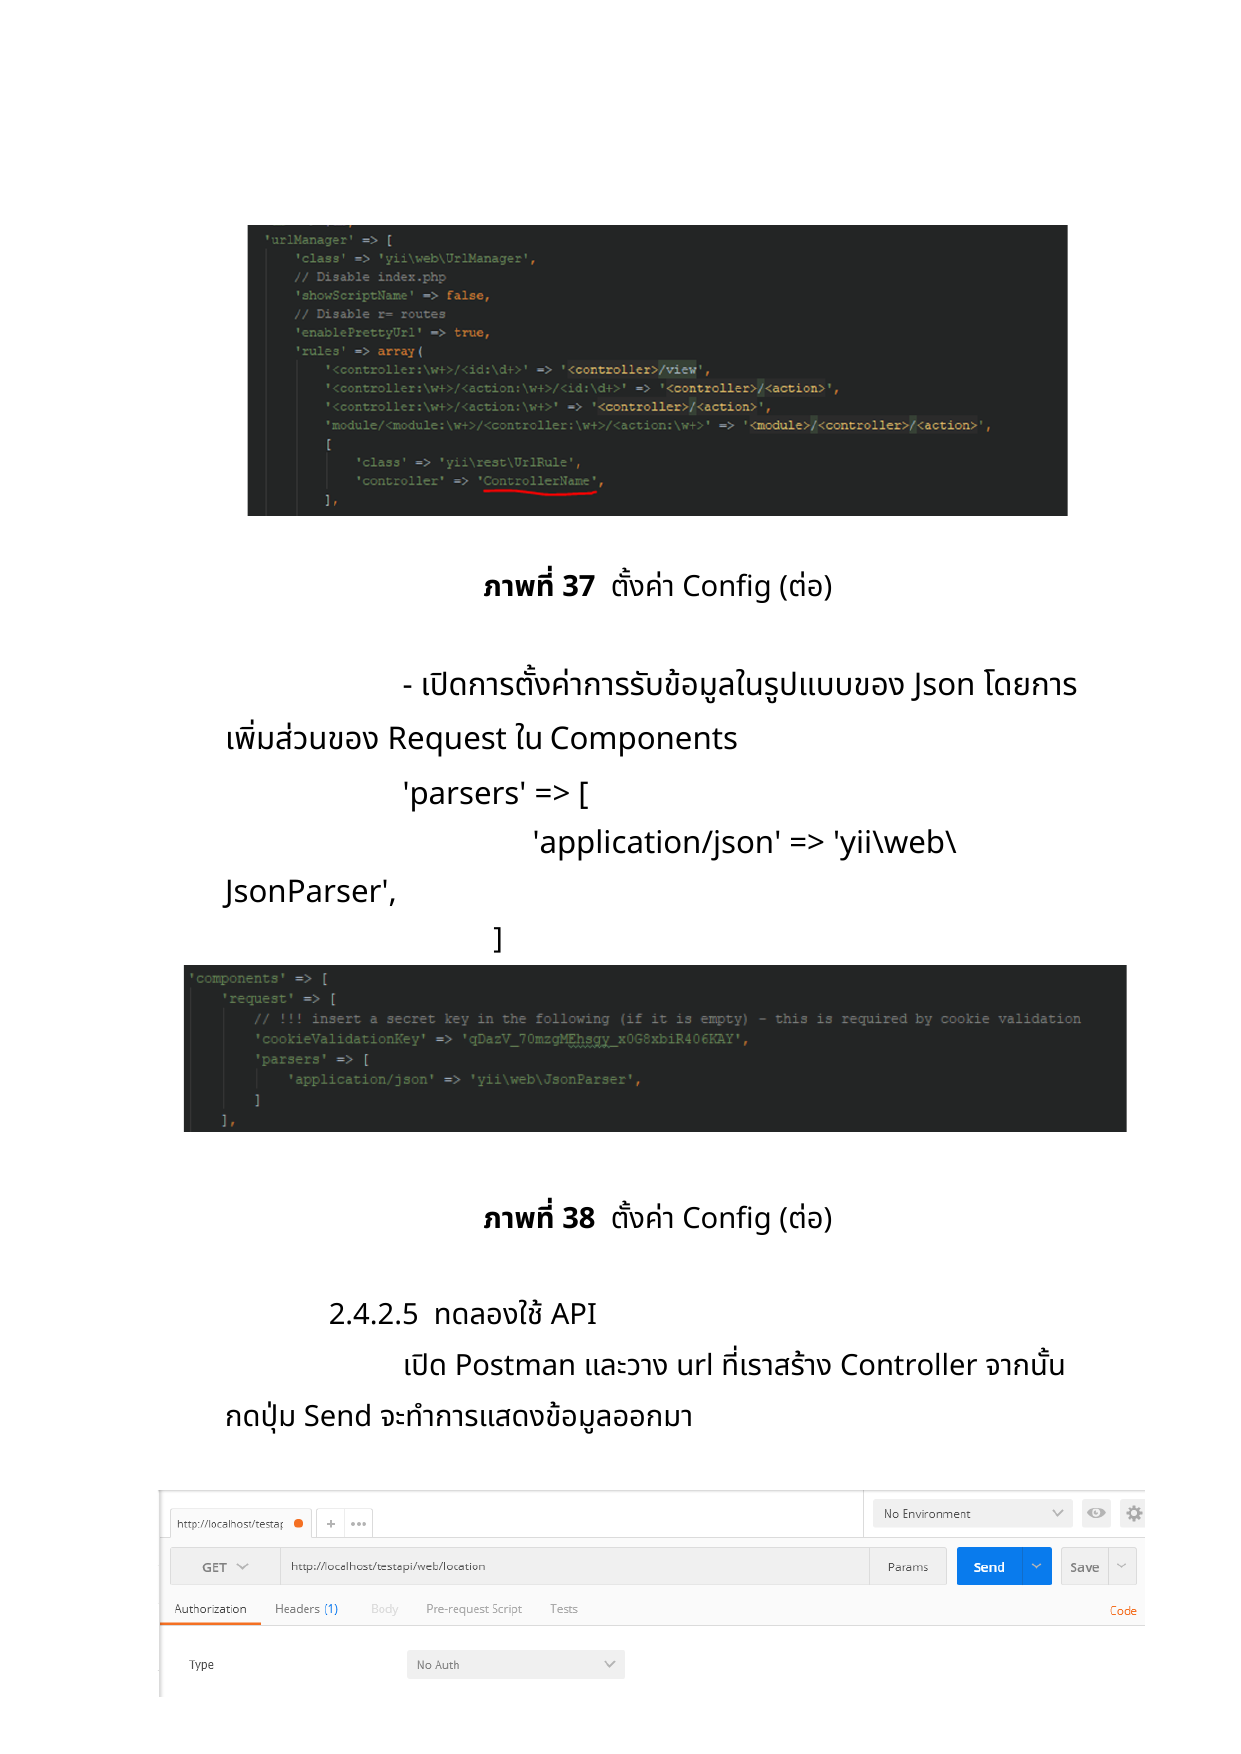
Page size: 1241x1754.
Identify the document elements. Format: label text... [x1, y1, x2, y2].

text - เปิดการตั้งค่าการรับข้อมูลในรูปแบบของ Json โดยการเพิ่มส่วนของ Request ในComponents [225, 662, 1090, 763]
picture [157, 1490, 1145, 1697]
text ภาพที่ 38 ตั้งค่า Config (ต่อ) [225, 1197, 1090, 1241]
text เปิด Postman และวาง url ที่เราสร้าง Controller จากนั้นกดปุ่ม Send จะทำการแสดงข้อมูลออกมา [225, 1344, 1090, 1439]
text 'application/json' => 'yii\web\JsonParser', [225, 819, 1090, 911]
picture [247, 225, 1068, 516]
text 2.4.2.5 ทดลองใช้ API [225, 1294, 1090, 1338]
text ภาพที่ 37 ตั้งค่า Config (ต่อ) [225, 565, 1090, 609]
text 'parsers' => [ [225, 771, 1090, 813]
text ] [225, 917, 1090, 957]
picture [183, 965, 1128, 1132]
